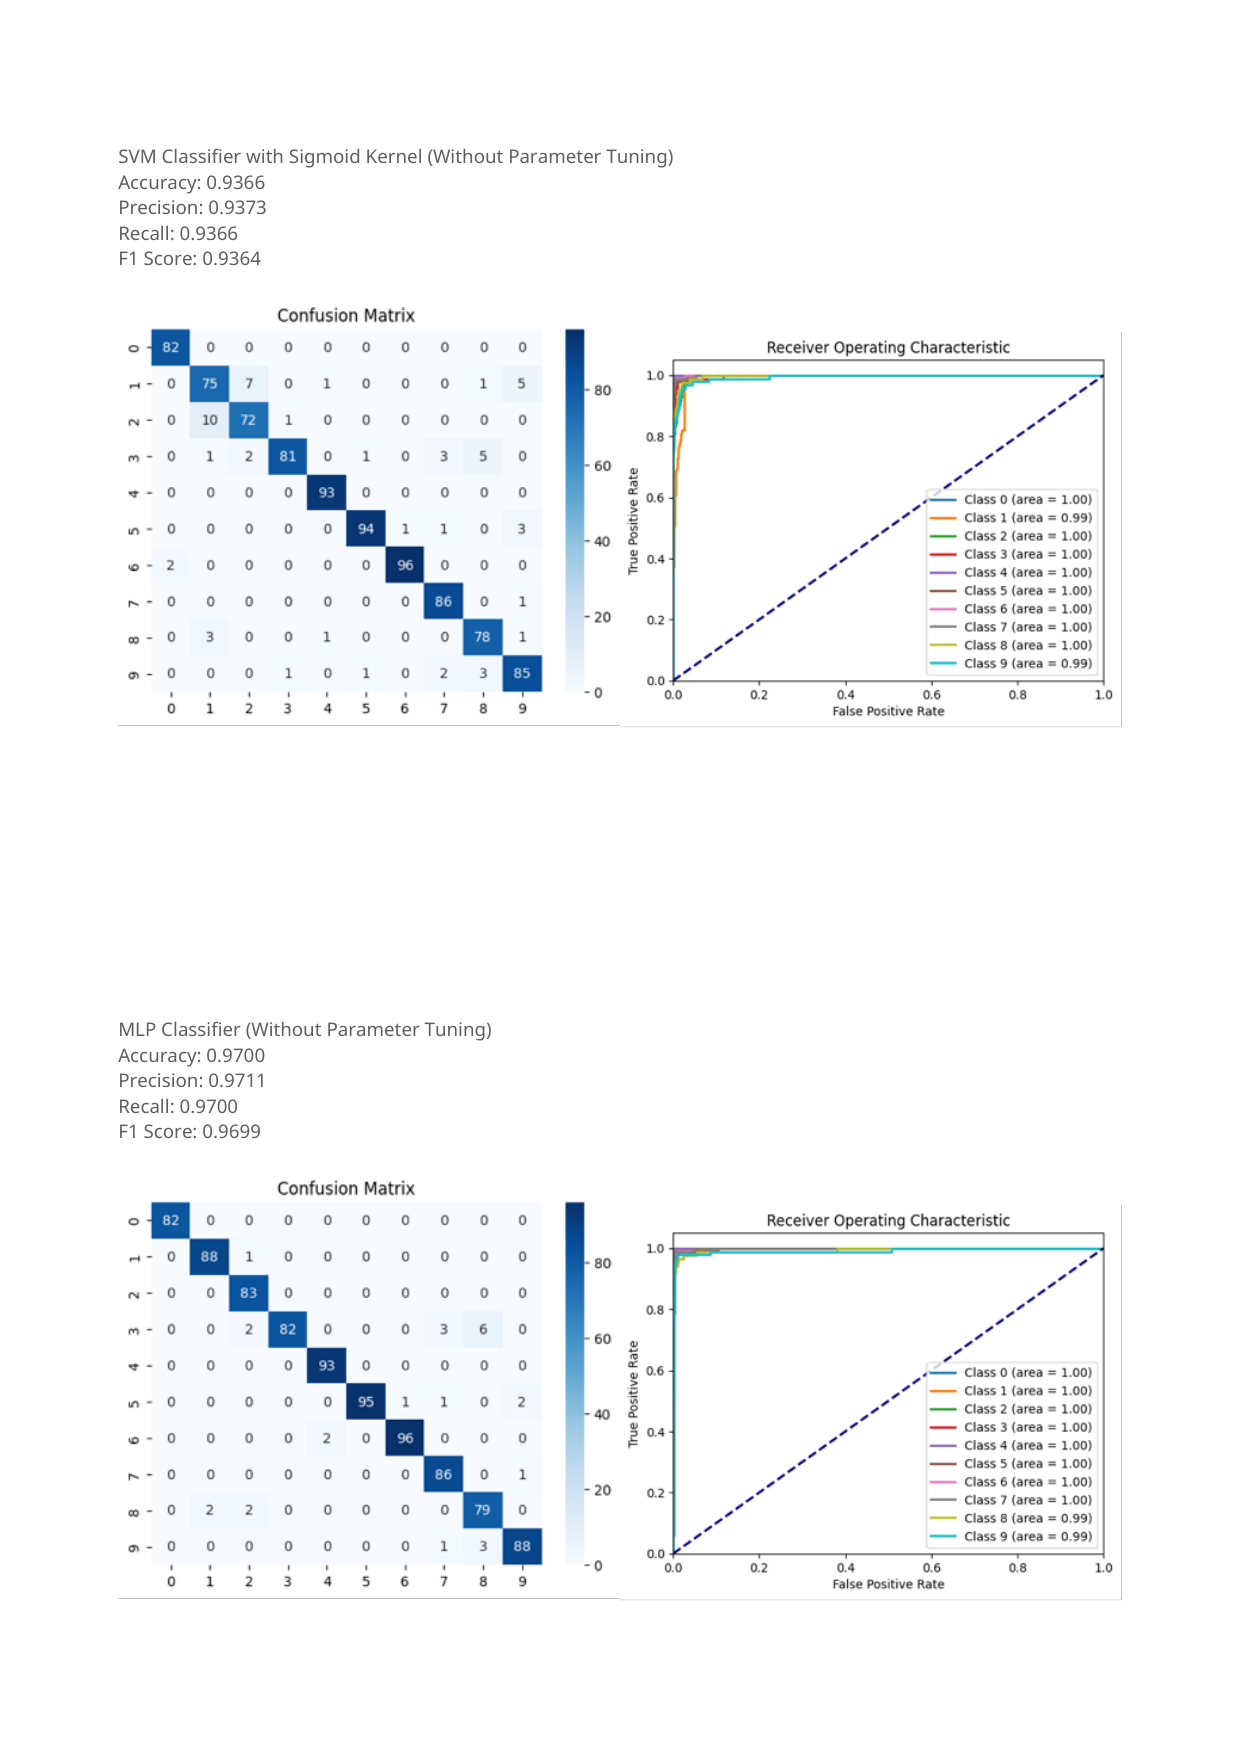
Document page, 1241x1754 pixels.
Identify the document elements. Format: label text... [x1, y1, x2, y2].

text MLP Classifier (Without Parameter Tuning) Accuracy: 0.9700 Precision: 0.9711 Recall: 0.9700 F1 Score: 0.9699 [118, 1016, 1122, 1144]
picture [118, 298, 1123, 739]
picture [118, 1171, 1123, 1612]
text SVM Classifier with Sigmoid Kernel (Without Parameter Tuning) Accuracy: 0.9366 Precision: 0.9373 Recall: 0.9366 F1 Score: 0.9364 [118, 118, 1122, 271]
